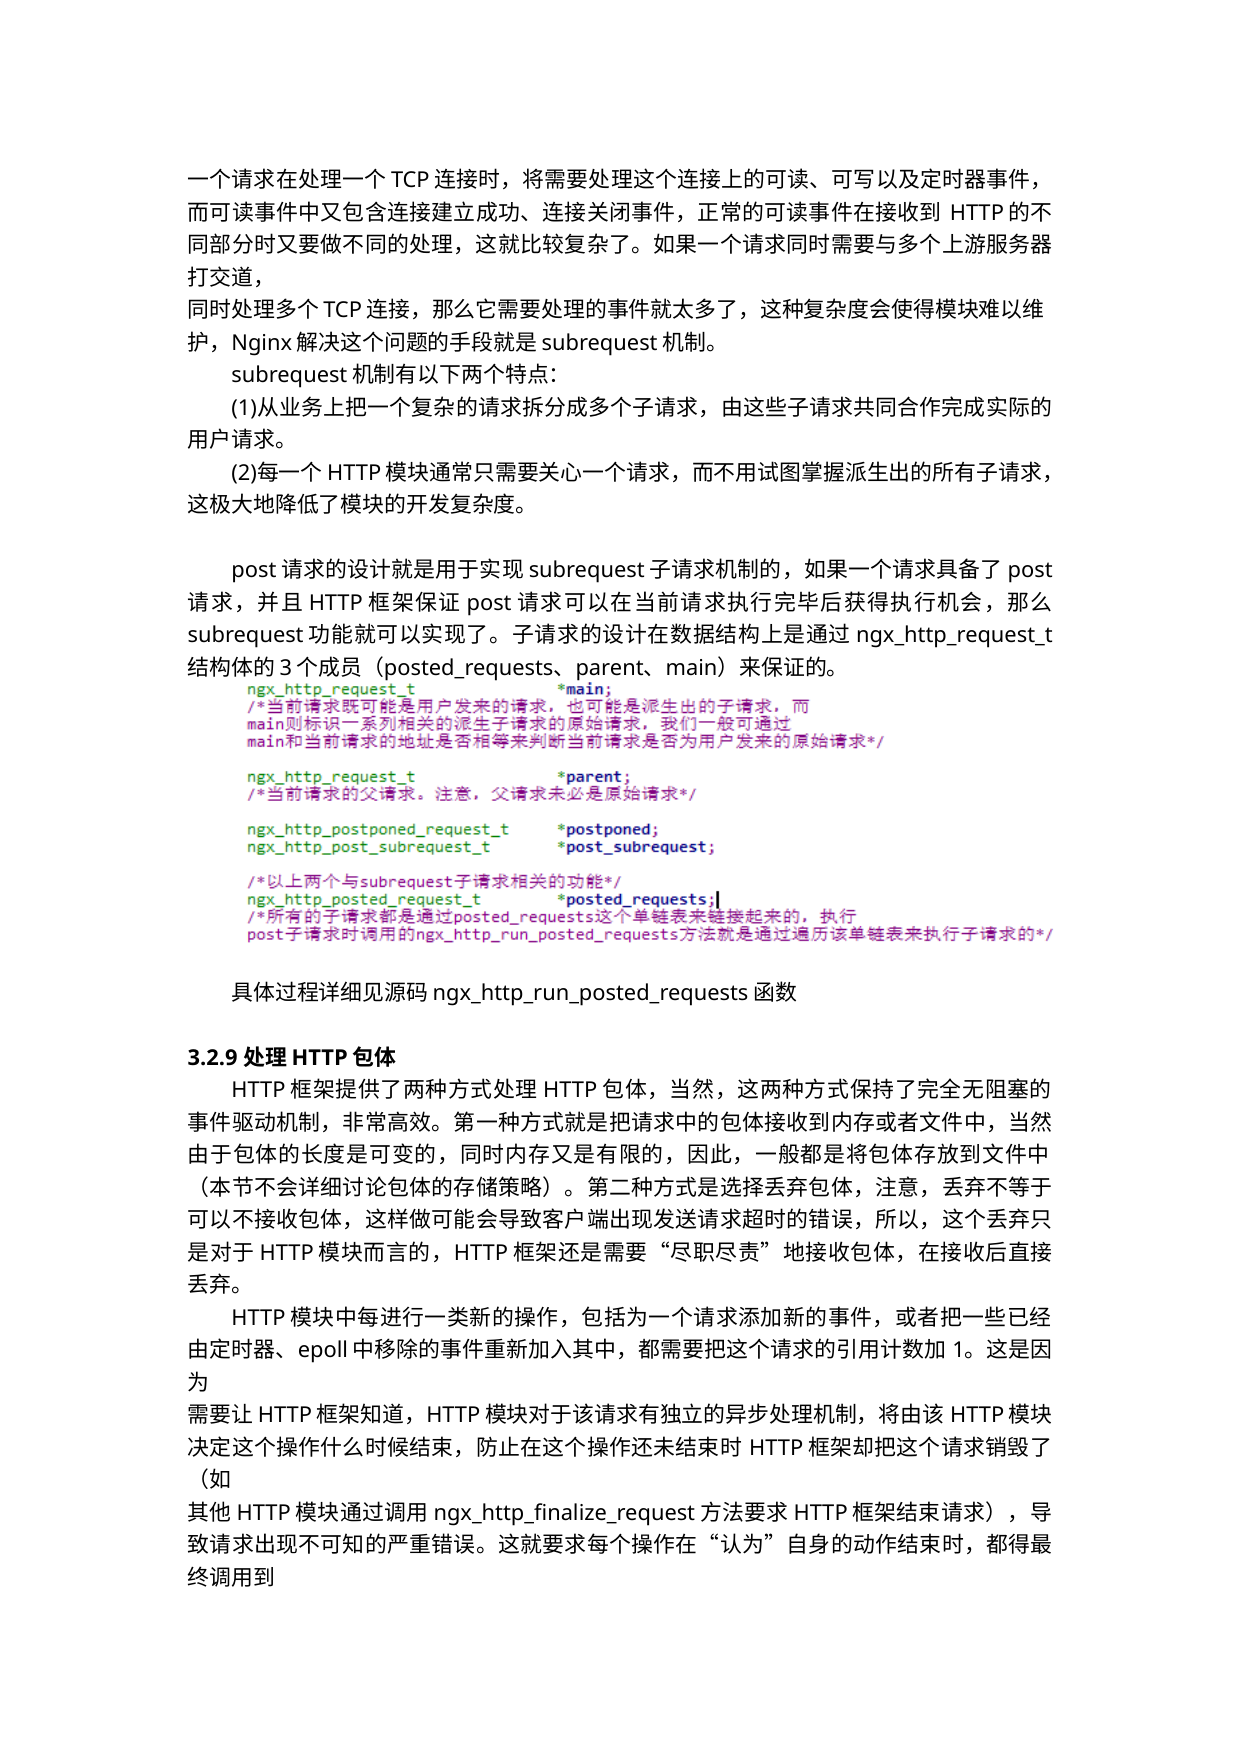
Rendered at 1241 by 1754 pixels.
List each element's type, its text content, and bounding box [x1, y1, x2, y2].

text 护，Nginx解决这个问题的手段就是subrequest机制。 [187, 324, 1053, 357]
text HTTP框架提供了两种方式处理HTTP包体，当然，这两种方式保持了完全无阻塞的事件驱动机制，非常高效。第一种方式就是把请求中的包体接收到内存或者文件中，当然，由于包体的长度是可变的，同时内存又是有限的，因此，一般都是将包体存放到文件中（本节不会详细讨论包体的存储策略）。第二种方式是选择丢弃包体，注意，丢弃不等于可以不接收包体，这样做可能会导致客户端出现发送请求超时的错误，所以，这个丢弃只是对于HTTP模块而言的，HTTP框架还是需要“尽职尽责”地接收包体，在接收后直接丢弃。 [187, 1072, 1053, 1299]
text 其他HTTP模块通过调用ngx_http_finalize_request方法要求HTTP框架结束请求），导致请求出现不可知的严重错误。这就要求每个操作在“认为”自身的动作结束时，都得最终调用到 [187, 1494, 1053, 1592]
picture [231, 682, 1096, 960]
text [187, 162, 1053, 292]
text 具体过程详细见源码ngx_http_run_posted_requests函数 [187, 974, 1053, 1007]
text subrequest机制有以下两个特点： [187, 357, 1053, 389]
text 需要让HTTP框架知道，HTTP模块对于该请求有独立的异步处理机制，将由该HTTP模块决定这个操作什么时候结束，防止在这个操作还未结束时HTTP框架却把这个请求销毁了（如 [187, 1397, 1053, 1494]
text HTTP模块中每进行一类新的操作，包括为一个请求添加新的事件，或者把一些已经由定时器、epoll中移除的事件重新加入其中，都需要把这个请求的引用计数加1。这是因为 [187, 1299, 1053, 1397]
text 3.2.9 处理HTTP包体 [187, 1039, 1053, 1072]
text 同时处理多个TCP连接，那么它需要处理的事件就太多了，这种复杂度会使得模块难以维 [187, 292, 1053, 324]
text (2)每一个HTTP模块通常只需要关心一个请求，而不用试图掌握派生出的所有子请求， [187, 454, 1053, 487]
text 这极大地降低了模块的开发复杂度。 [187, 487, 1053, 519]
text post请求的设计就是用于实现subrequest子请求机制的，如果一个请求具备了post请求，并且HTTP框架保证post请求可以在当前请求执行完毕后获得执行机会，那么subrequest功能就可以实现了。子请求的设计在数据结构上是通过ngx_http_request_t结构体的3个成员（posted_requests、parent、main）来保证的。 [187, 552, 1053, 682]
text (1)从业务上把一个复杂的请求拆分成多个子请求，由这些子请求共同合作完成实际的用户请求。 [187, 389, 1053, 454]
